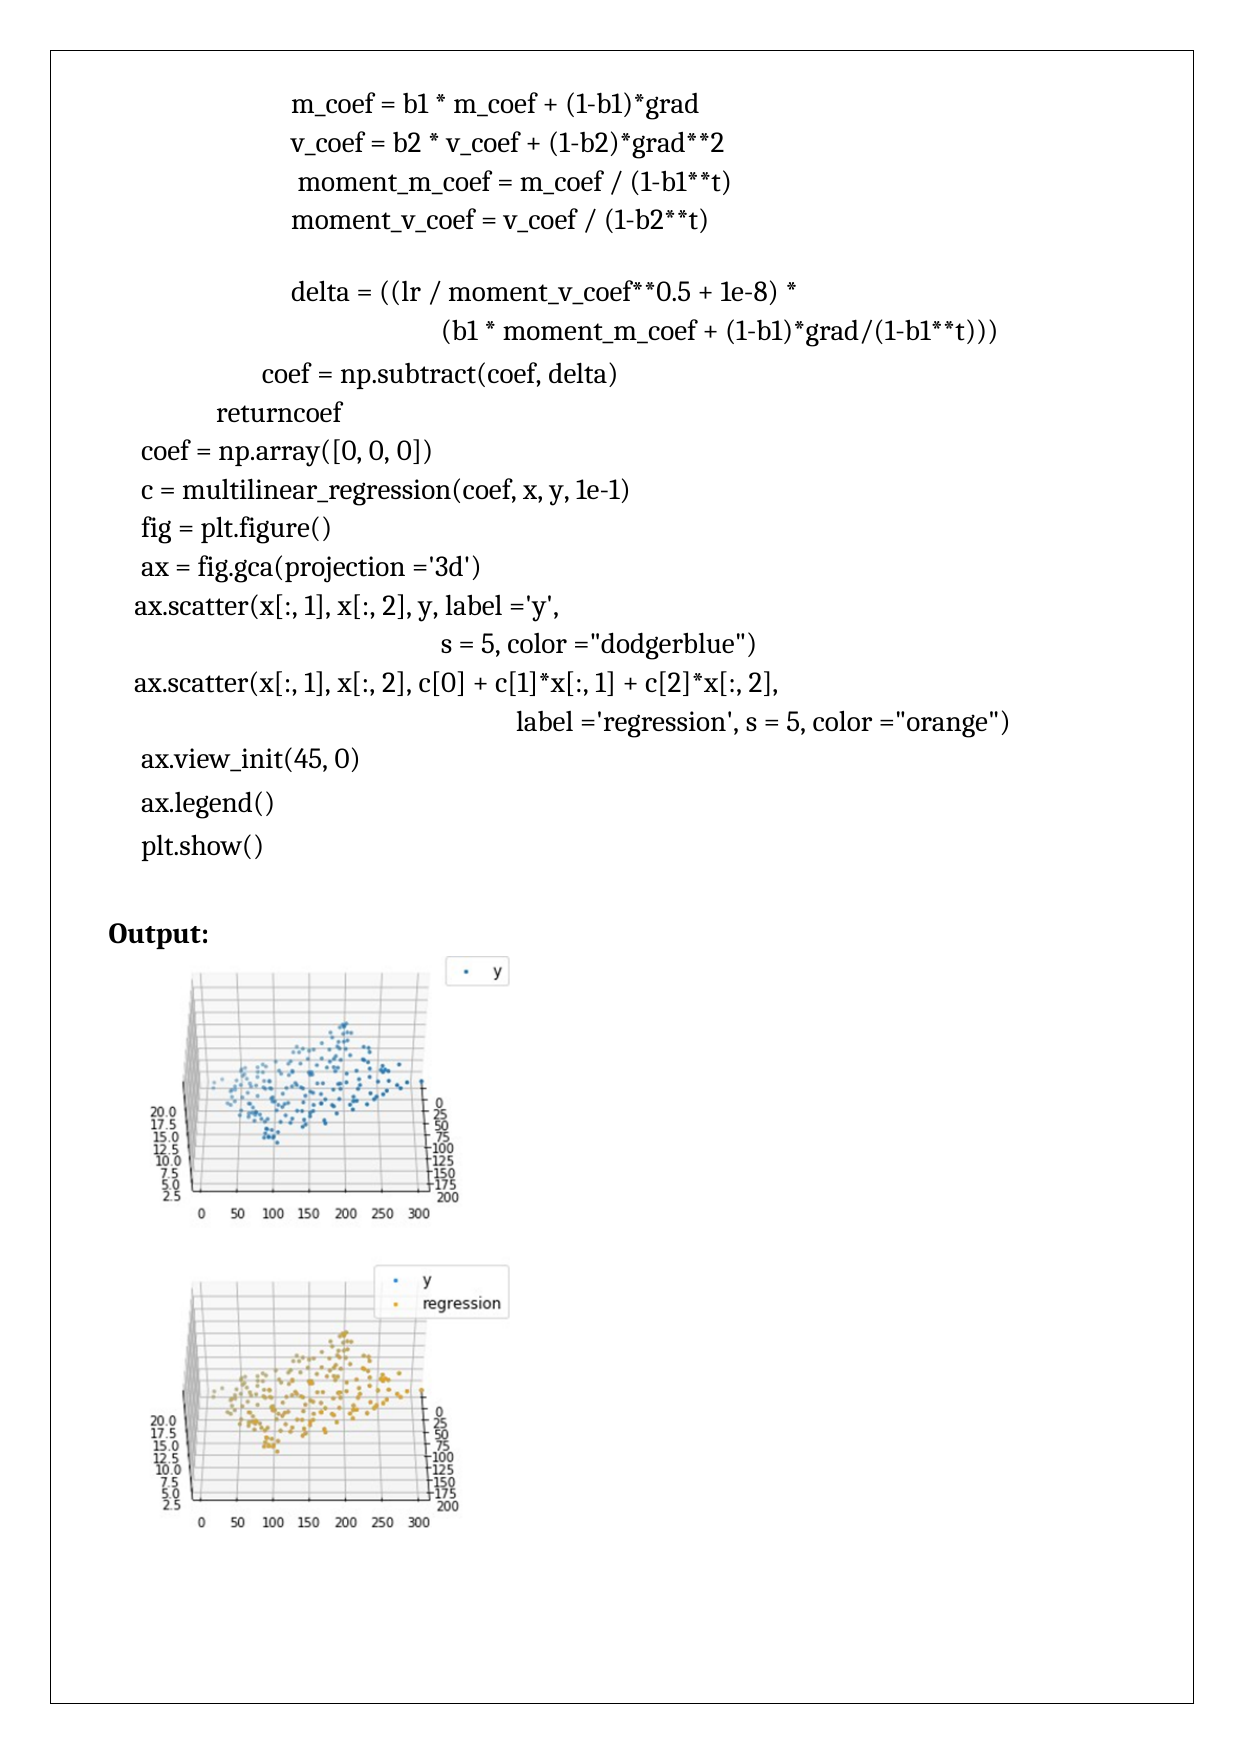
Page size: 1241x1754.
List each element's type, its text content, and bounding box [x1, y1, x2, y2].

text ax = fig.gca(projection ='3d') [141, 550, 576, 584]
text ax.view_init(45, 0) [141, 743, 365, 776]
text c = multilinear_regression(coef, x, y, 1e-1) fig = plt.figure() [141, 473, 643, 545]
text label ='regression', s = 5, color ="orange") [516, 704, 1193, 738]
text (b1 * moment_m_coef + (1-b1)*grad/(1-b1**t))) [291, 314, 1016, 348]
text ax.scatter(x[:, 1], x[:, 2], y, label ='y', [108, 589, 576, 622]
text delta = ((lr / moment_v_coef**0.5 + 1e-8) * [291, 276, 1193, 309]
text ax.legend() [141, 786, 365, 819]
text moment_m_coef = m_coef / (1-b1**t) [291, 165, 755, 198]
text m_coef = b1 * m_coef + (1-b1)*grad [291, 87, 755, 121]
picture [108, 955, 519, 1542]
text s = 5, color ="dodgerblue") [141, 627, 839, 661]
text ax.scatter(x[:, 1], x[:, 2], c[0] + c[1]*x[:, 1] + c[2]*x[:, 2], [108, 666, 839, 699]
text coef = np.array([0, 0, 0]) [141, 434, 1193, 468]
text returncoef [216, 396, 1193, 429]
text moment_v_coef = v_coef / (1-b2**t) [291, 203, 755, 237]
text v_coef = b2 * v_coef + (1-b2)*grad**2 [291, 126, 755, 160]
text coef = np.subtract(coef, delta) [108, 358, 1016, 391]
subtitle Output: [108, 917, 1193, 951]
text plt.show() [141, 829, 365, 863]
